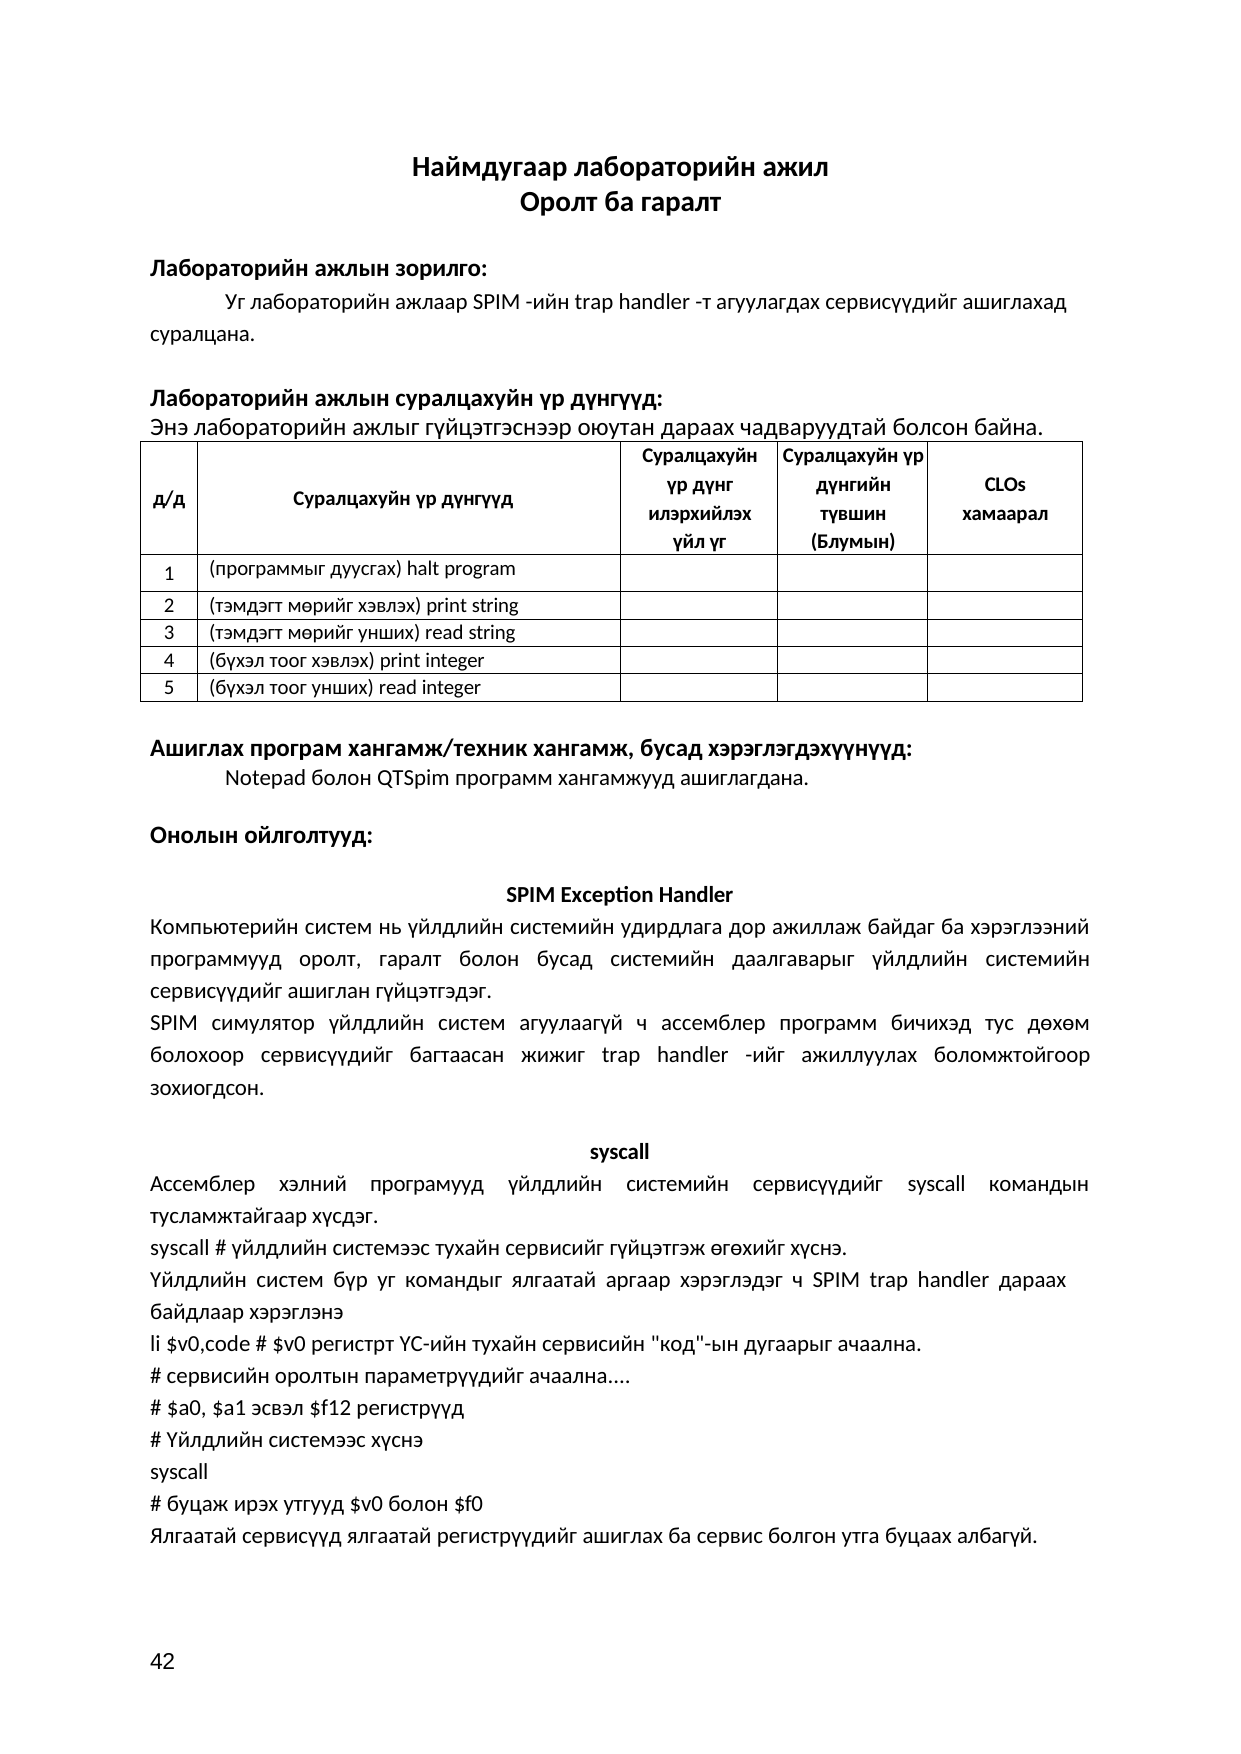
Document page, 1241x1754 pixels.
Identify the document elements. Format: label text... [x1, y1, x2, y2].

subtitle Наймдугаар лабораторийн ажил [136, 150, 1105, 183]
text # $a0, $a1 эсвэл $f12 регистрүүд # Үйлдлийн системээс хүснэ syscall [150, 1393, 469, 1485]
table_header CLOs хамаарал [928, 442, 1082, 554]
table_cell [778, 674, 927, 701]
subtitle Лабораторийн ажлын суралцахуйн үр дүнгүүд: [150, 383, 1105, 412]
text syscall # үйлдлийн системээс тухайн сервисийг гүйцэтгэж өгөхийг хүснэ. [150, 1233, 1105, 1261]
table_cell [621, 592, 777, 618]
text Ассемблер хэлний програмууд үйлдлийн системийн сервисүүдийг syscall командын тусламжтайгаар хүсдэг. [150, 1169, 1091, 1229]
table_header Суралцахуйн үр дүнгүүд [198, 442, 620, 554]
text Notepad болон QTSpim программ хангамжууд ашиглагдана. [225, 763, 1105, 791]
table_cell [778, 555, 927, 591]
text Уг лабораторийн ажлаар SPIM -ийн trap handler -т агуулагдах сервисүүдийг ашиглахад суралцана. [150, 287, 1092, 348]
text Үйлдлийн систем бүр уг командыг ялгаатай аргаар хэрэглэдэг ч SPIM trap handler дараах байдлаар хэрэглэнэ [150, 1265, 1105, 1325]
table_header Суралцахуйн үр дүнг илэрхийлэх үйл үг [621, 442, 777, 554]
table_cell [928, 647, 1082, 673]
table_cell [778, 620, 927, 646]
text Оролт ба гаралт [136, 183, 1104, 219]
table_header д/д [141, 442, 197, 554]
table_cell [928, 555, 1082, 591]
table_cell [928, 674, 1082, 701]
table_cell [621, 555, 777, 591]
table_cell [928, 620, 1082, 646]
text Ялгаатай сервисүүд ялгаатай регистрүүдийг ашиглах ба сервис болгон утга буцаах албагүй. [150, 1522, 1105, 1550]
table_cell 3 [141, 620, 197, 646]
table_cell (тэмдэгт мөрийг хэвлэх) print string [198, 592, 620, 618]
table_cell [621, 674, 777, 701]
table_cell (программыг дуусгах) halt program [198, 555, 620, 591]
table_cell 5 [141, 674, 197, 701]
table_cell [778, 647, 927, 673]
table_cell (тэмдэгт мөрийг унших) read string [198, 620, 620, 646]
text li $v0,code # $v0 регистрт ҮС-ийн тухайн сервисийн "код"-ын дугаарыг ачаална. # сервисийн оролтын параметрүүдийг ачаална.... [150, 1329, 927, 1389]
table_cell [778, 592, 927, 618]
text # буцаж ирэх утгууд $v0 болон $f0 [150, 1489, 1105, 1517]
table_cell (бүхэл тоог унших) read integer [198, 674, 620, 701]
table_cell 4 [141, 647, 197, 673]
table_header Суралцахуйн үр дүнгийн түвшин (Блумын) [778, 442, 927, 554]
table_cell 1 [141, 555, 197, 591]
table_cell (бүхэл тоог хэвлэх) print integer [198, 647, 620, 673]
table_cell [621, 647, 777, 673]
text Энэ лабораторийн ажлыг гүйцэтгэснээр оюутан дараах чадваруудтай болсон байна. [150, 412, 1105, 441]
text Компьютерийн систем нь үйлдлийн системийн удирдлага дор ажиллаж байдаг ба хэрэглээний программууд оролт, гаралт болон бусад системийн даалгаварыг үйлдлийн системийн сервисүүдийг ашиглан гүйцэтгэдэг. [150, 912, 1091, 1004]
table_cell 2 [141, 592, 197, 618]
subtitle Ашиглах програм хангамж/техник хангамж, бусад хэрэглэгдэхүүнүүд: [150, 732, 1105, 763]
table_cell [621, 620, 777, 646]
subtitle syscall [589, 1137, 1105, 1166]
subtitle SPIM Exception Handler [506, 880, 1105, 908]
text SPIM симулятор үйлдлийн систем агуулаагүй ч ассемблер программ бичихэд тус дөхөм болохоор сервисүүдийг багтаасан жижиг trap handler -ийг ажиллуулах боломжтойгоор зохиогдсон. [150, 1008, 1092, 1101]
table_cell [928, 592, 1082, 618]
subtitle Лабораторийн ажлын зорилго: [150, 253, 1105, 283]
subtitle Онолын ойлголтууд: [150, 819, 1105, 849]
